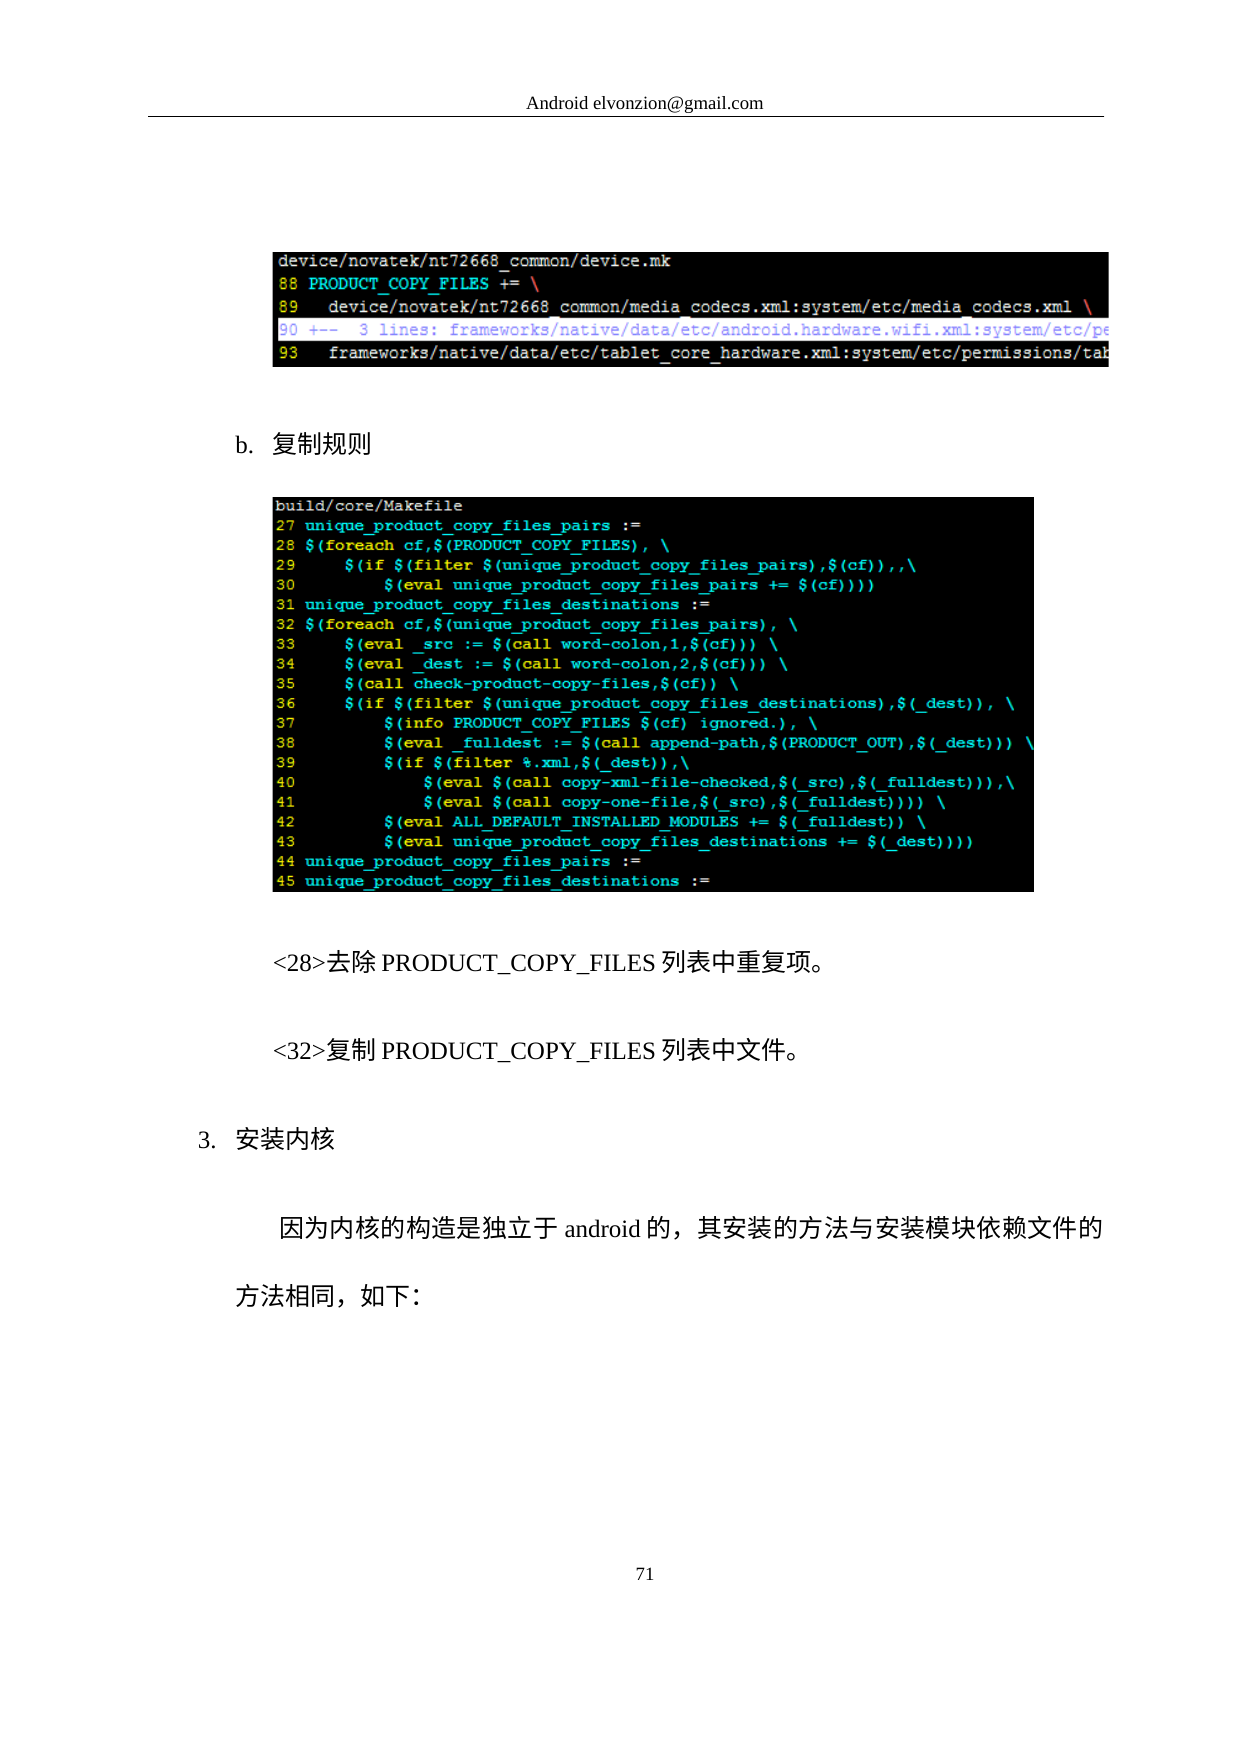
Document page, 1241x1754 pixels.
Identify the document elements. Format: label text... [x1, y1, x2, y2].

list 因为内核的构造是独立于android的，其安装的方法与安装模块依赖文件的方法相同，如下： [235, 1192, 1104, 1328]
text <32>复制PRODUCT_COPY_FILES列表中文件。 [229, 1015, 1104, 1083]
list 安装内核 [198, 1104, 1104, 1172]
list 复制规则 [235, 409, 1104, 477]
text <28>去除PRODUCT_COPY_FILES列表中重复项。 [229, 926, 1104, 994]
